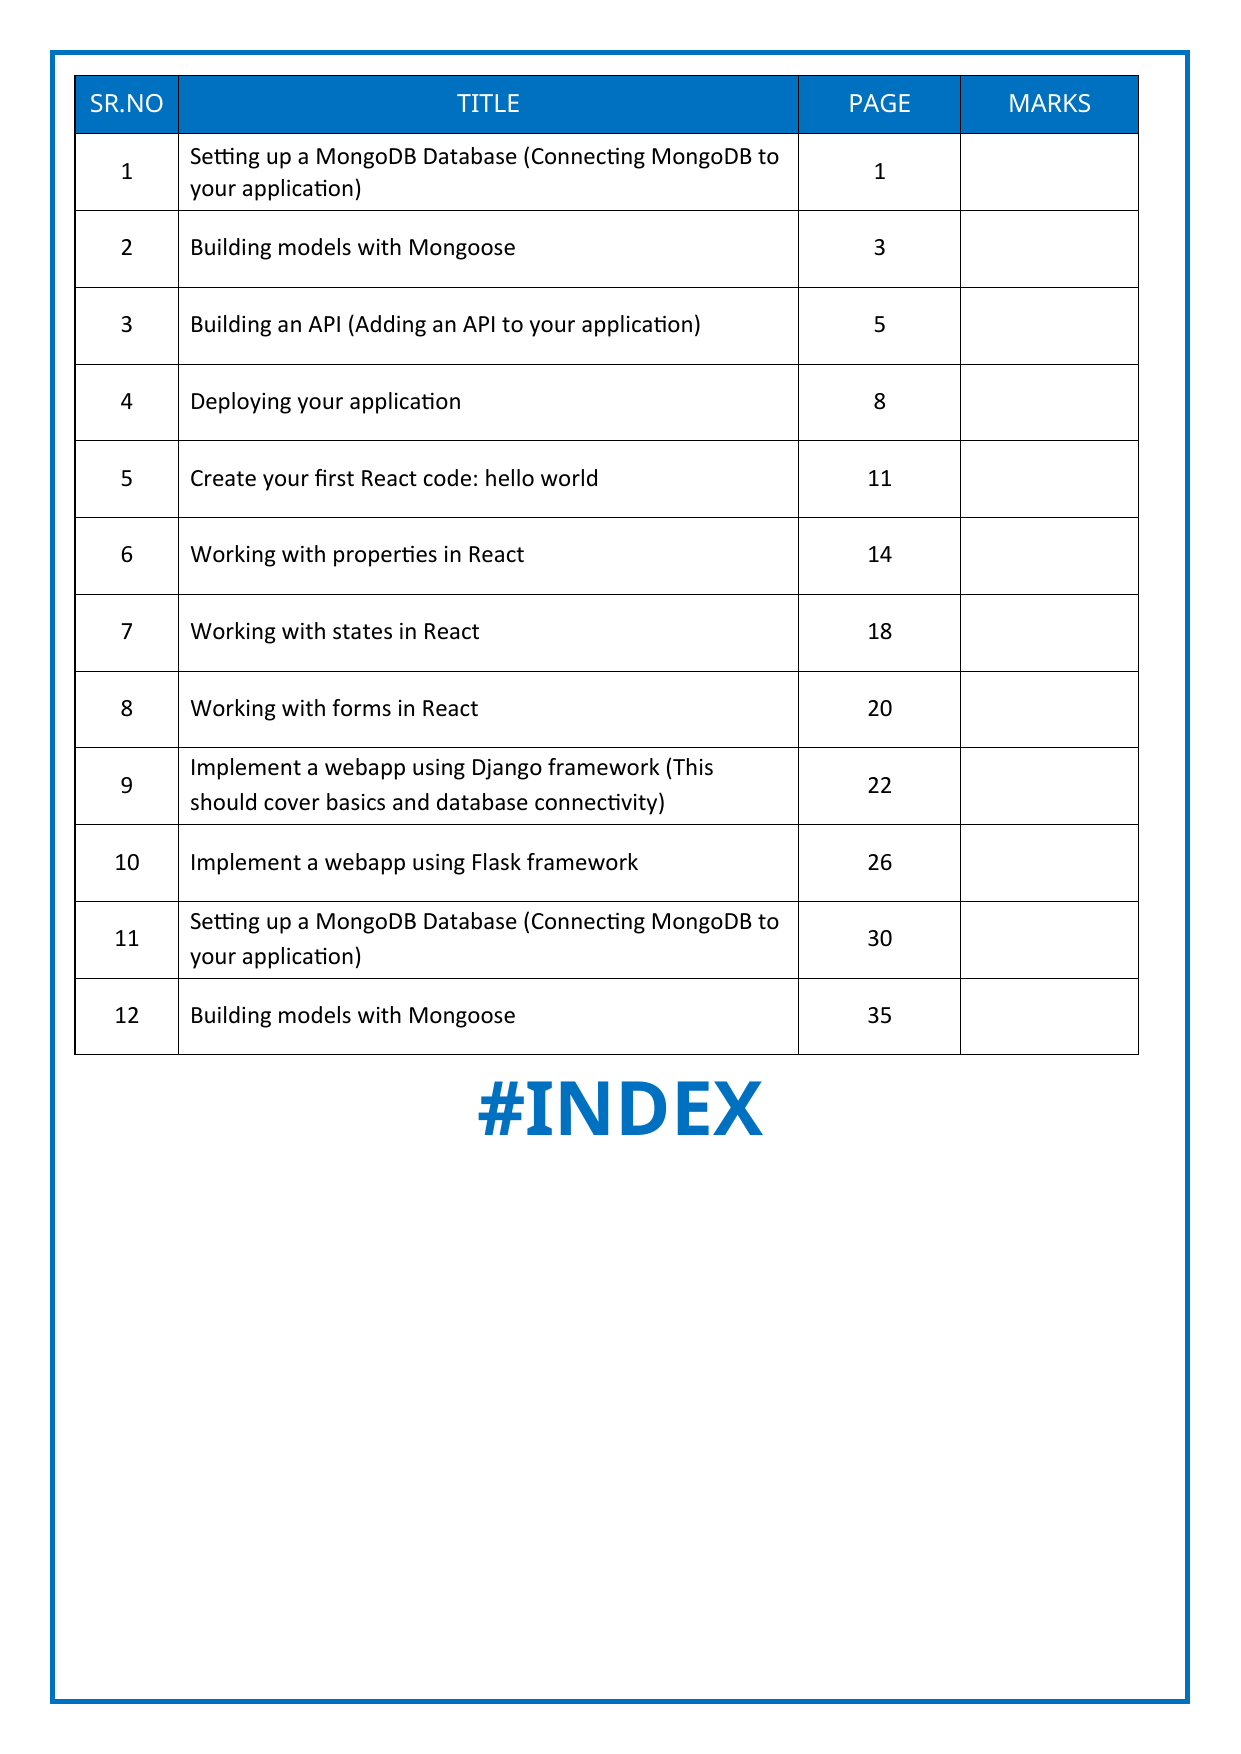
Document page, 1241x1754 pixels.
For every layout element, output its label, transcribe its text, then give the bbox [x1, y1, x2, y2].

table_cell 18 [799, 595, 960, 671]
table_cell 30 [799, 902, 960, 978]
table_cell 1 [799, 134, 960, 210]
table_cell Building models with Mongoose [179, 979, 798, 1054]
table_cell [961, 902, 1138, 978]
table_cell 2 [76, 211, 178, 287]
table_cell Working with properties in React [179, 518, 798, 594]
table_cell [961, 288, 1138, 363]
table_cell 8 [799, 365, 960, 440]
table_cell 10 [76, 825, 178, 901]
table_cell 20 [799, 672, 960, 747]
table_header MARKS [961, 76, 1138, 133]
table_cell [961, 134, 1138, 210]
table_cell 12 [76, 979, 178, 1054]
table_cell 3 [799, 211, 960, 287]
table_cell [961, 979, 1138, 1054]
table_header SR.NO [76, 76, 178, 133]
table_cell 14 [799, 518, 960, 594]
table_cell 22 [799, 748, 960, 824]
table_cell Setting up a MongoDB Database (Connecting MongoDB to your application) [179, 902, 798, 978]
table_cell [961, 211, 1138, 287]
table_cell [961, 672, 1138, 747]
table_cell [961, 518, 1138, 594]
table_cell 26 [799, 825, 960, 901]
table_cell [961, 595, 1138, 671]
table_cell 11 [799, 441, 960, 517]
table_header TITLE [179, 76, 798, 133]
table_cell Working with states in React [179, 595, 798, 671]
table_cell 1 [76, 134, 178, 210]
table_cell 6 [76, 518, 178, 594]
table_cell [961, 441, 1138, 517]
table_cell [961, 365, 1138, 440]
table_cell 4 [76, 365, 178, 440]
table_cell Implement a webapp using Django framework (This should cover basics and database connectivity) [179, 748, 798, 824]
table_cell 7 [76, 595, 178, 671]
table_cell Setting up a MongoDB Database (Connecting MongoDB to your application) [179, 134, 798, 210]
table_header PAGE [799, 76, 960, 133]
table_cell Deploying your application [179, 365, 798, 440]
table_cell Building an API (Adding an API to your application) [179, 288, 798, 363]
table_cell 11 [76, 902, 178, 978]
text #INDEX [75, 1055, 1165, 1158]
table_cell 3 [76, 288, 178, 363]
table_cell Building models with Mongoose [179, 211, 798, 287]
table_cell [961, 825, 1138, 901]
table_cell 5 [76, 441, 178, 517]
table_cell Working with forms in React [179, 672, 798, 747]
table_cell Implement a webapp using Flask framework [179, 825, 798, 901]
table_cell 5 [799, 288, 960, 363]
table_cell 8 [76, 672, 178, 747]
table_cell [961, 748, 1138, 824]
table_cell 35 [799, 979, 960, 1054]
table_cell Create your first React code: hello world [179, 441, 798, 517]
table_cell 9 [76, 748, 178, 824]
